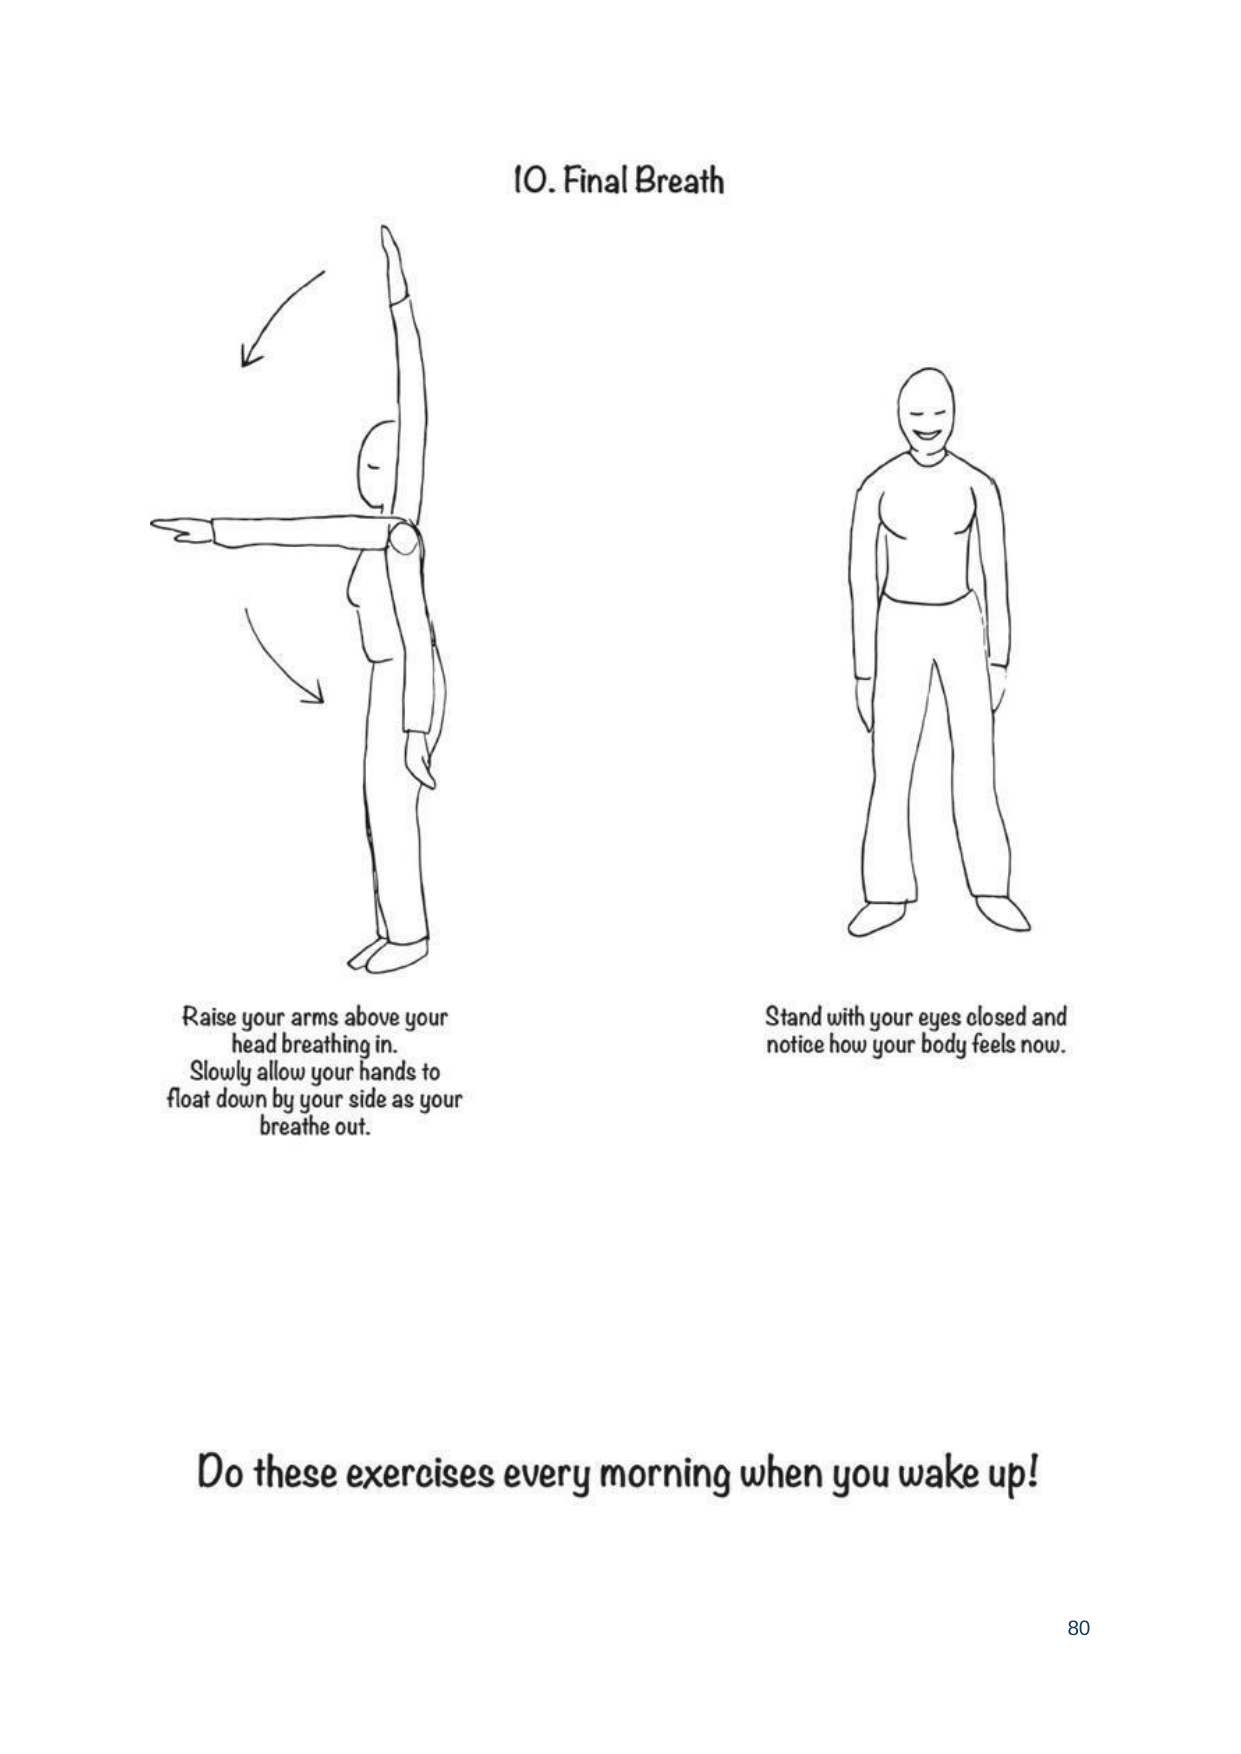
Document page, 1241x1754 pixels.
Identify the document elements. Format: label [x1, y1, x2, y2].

picture [150, 150, 1074, 1587]
